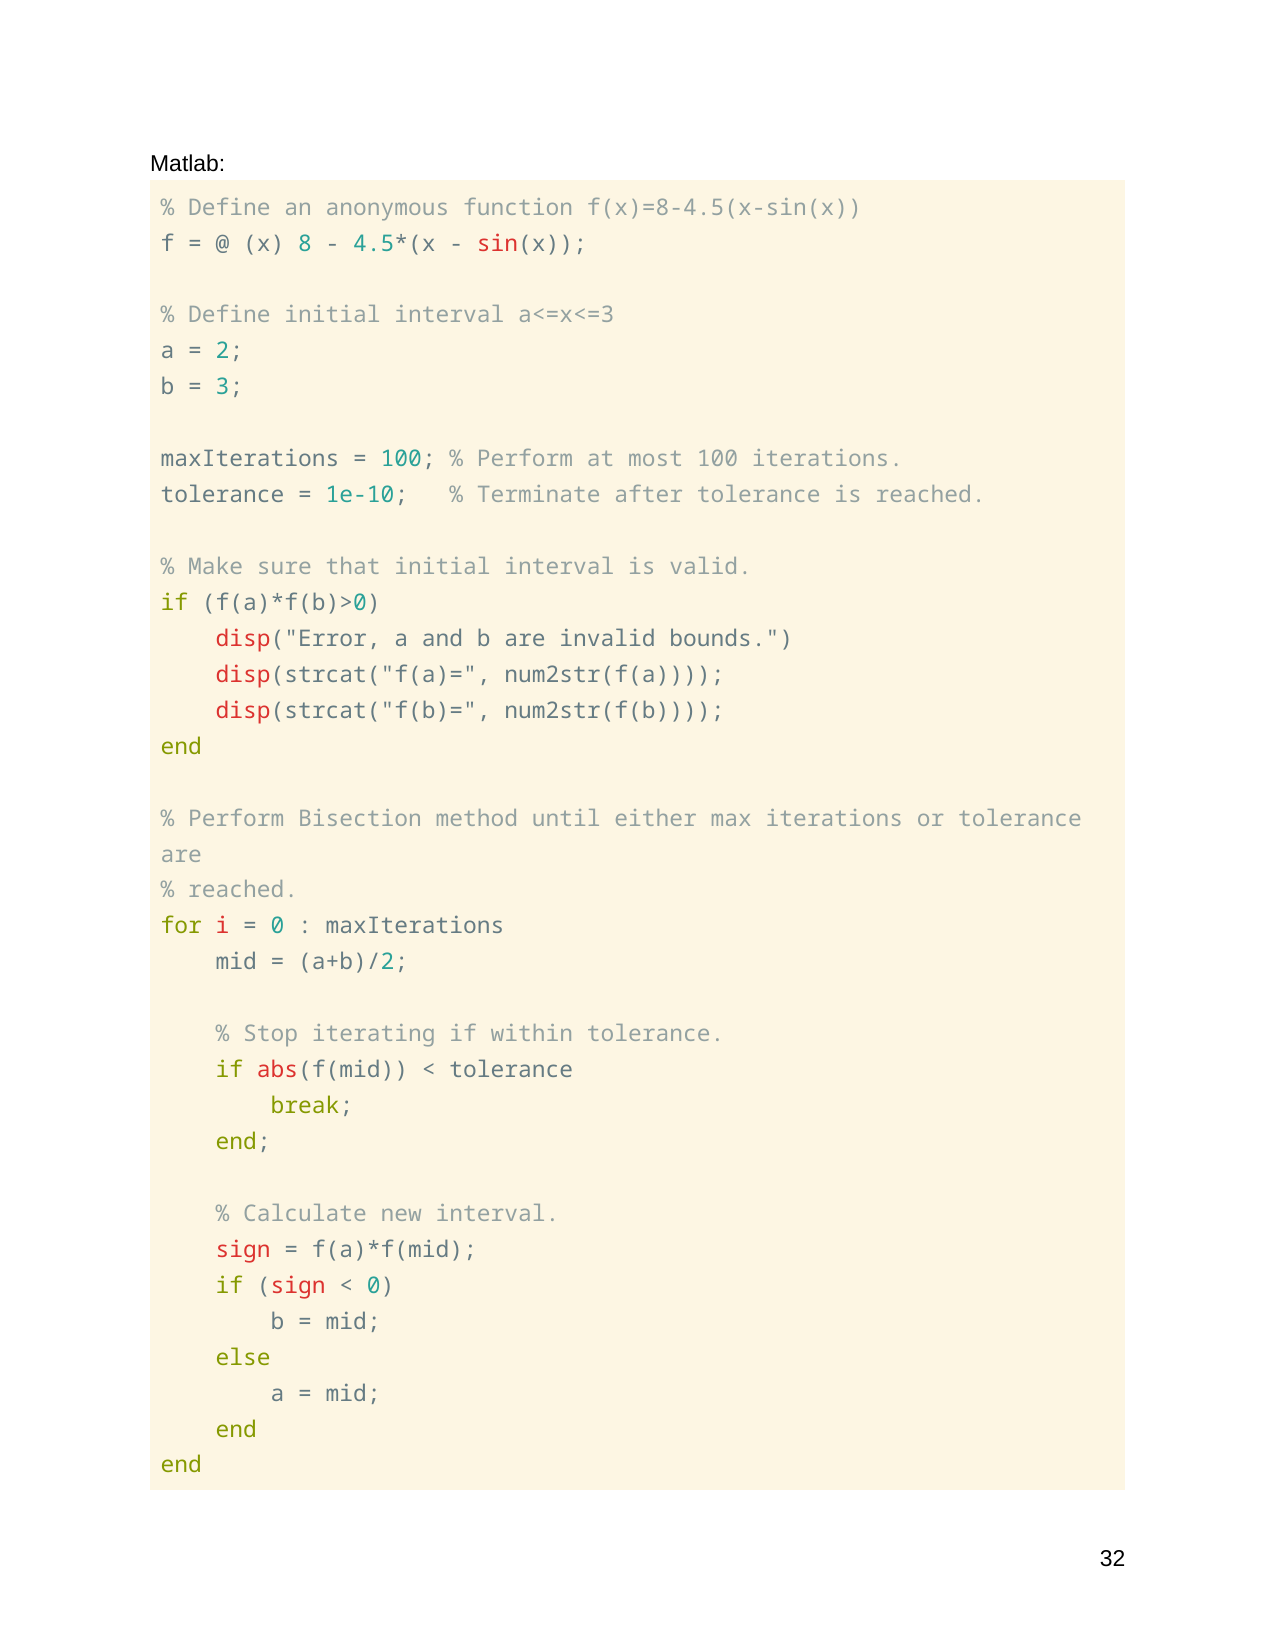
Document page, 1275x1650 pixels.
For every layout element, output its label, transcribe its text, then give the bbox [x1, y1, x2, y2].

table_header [150, 180, 1125, 1490]
text Matlab: [150, 150, 1125, 176]
